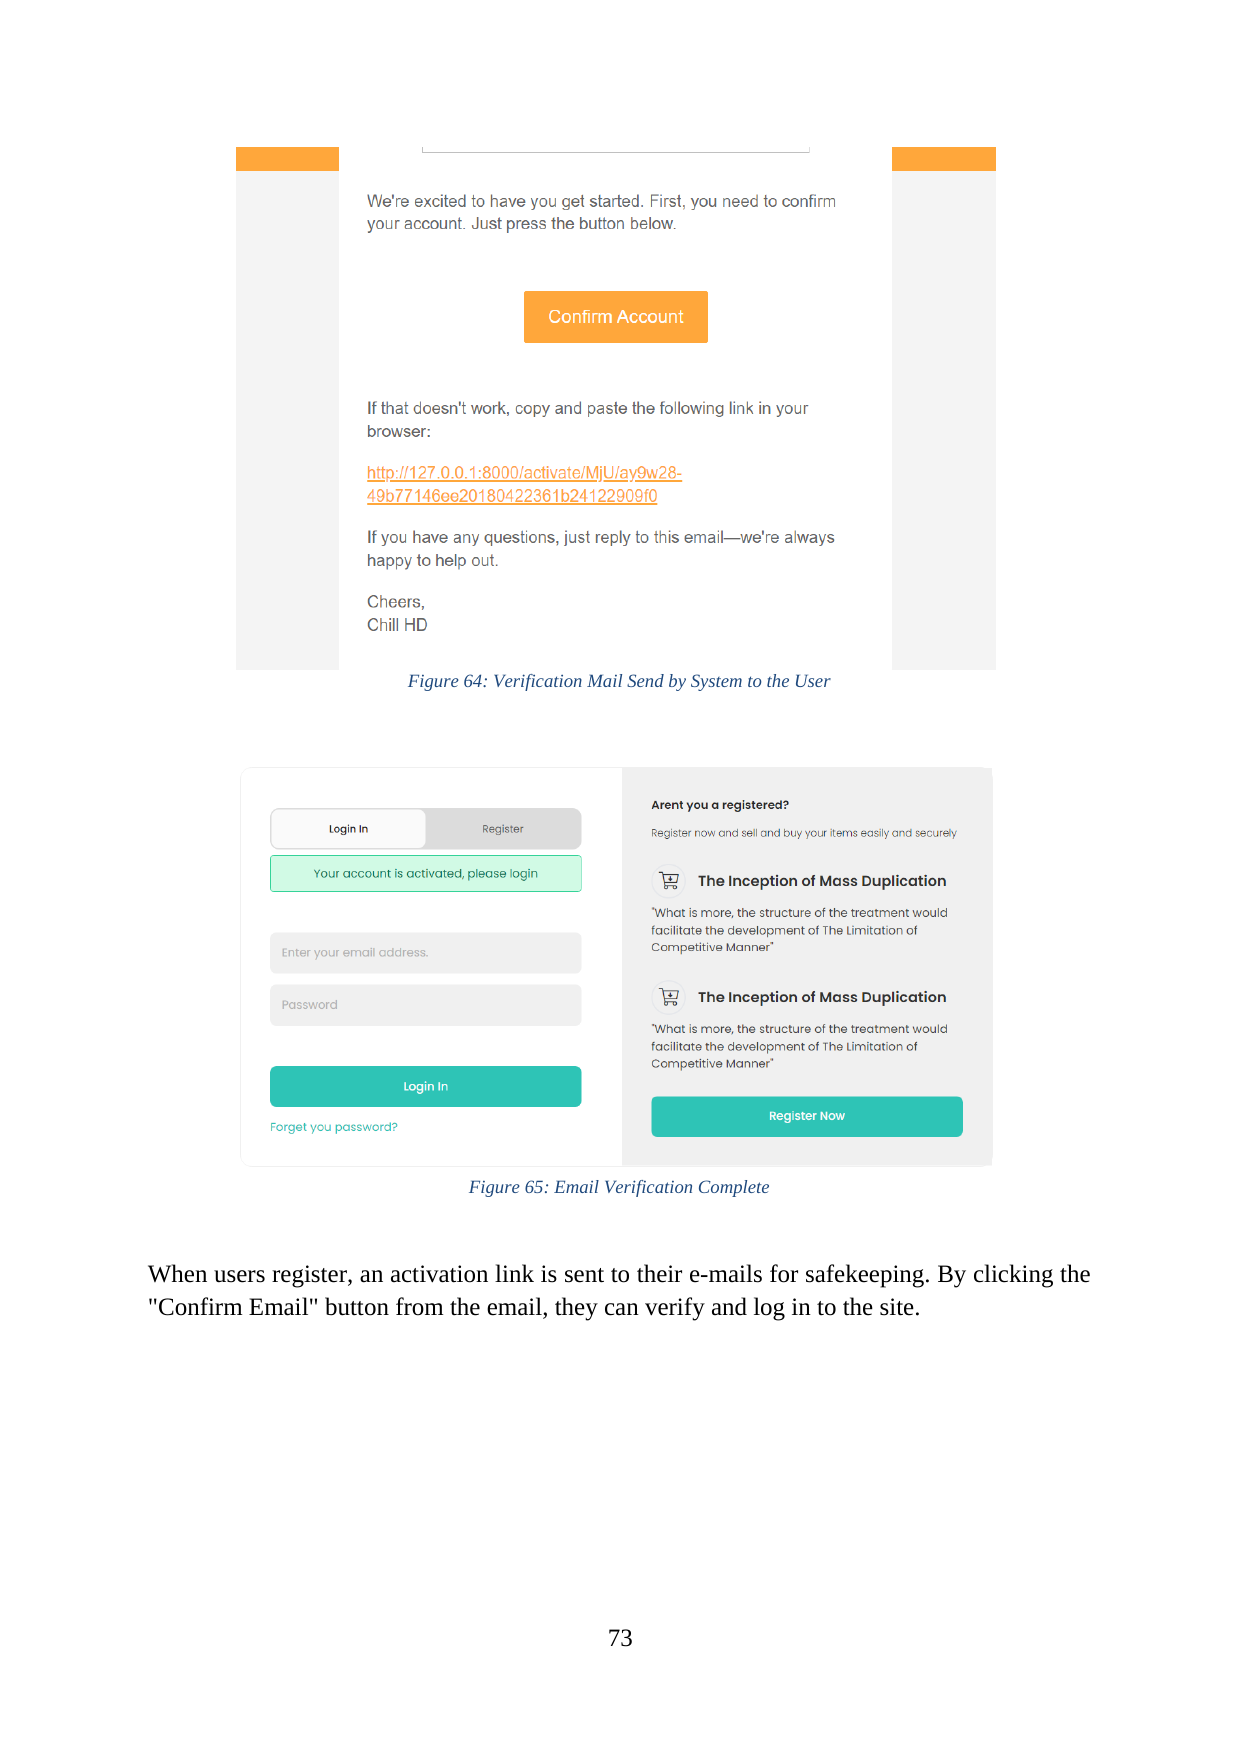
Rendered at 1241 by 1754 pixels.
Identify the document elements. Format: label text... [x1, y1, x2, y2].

text When users register, an activation link is sent to their e-mails for safekeeping. By clicking the "Confirm Email" button from the email, they can verify and log in to the site. [148, 1259, 1092, 1321]
text Figure 64: Verification Mail Send by System to the User [148, 670, 1092, 691]
picture [228, 757, 1012, 1177]
text Figure 65: Email Verification Complete [148, 1176, 1092, 1198]
picture [228, 147, 1012, 670]
